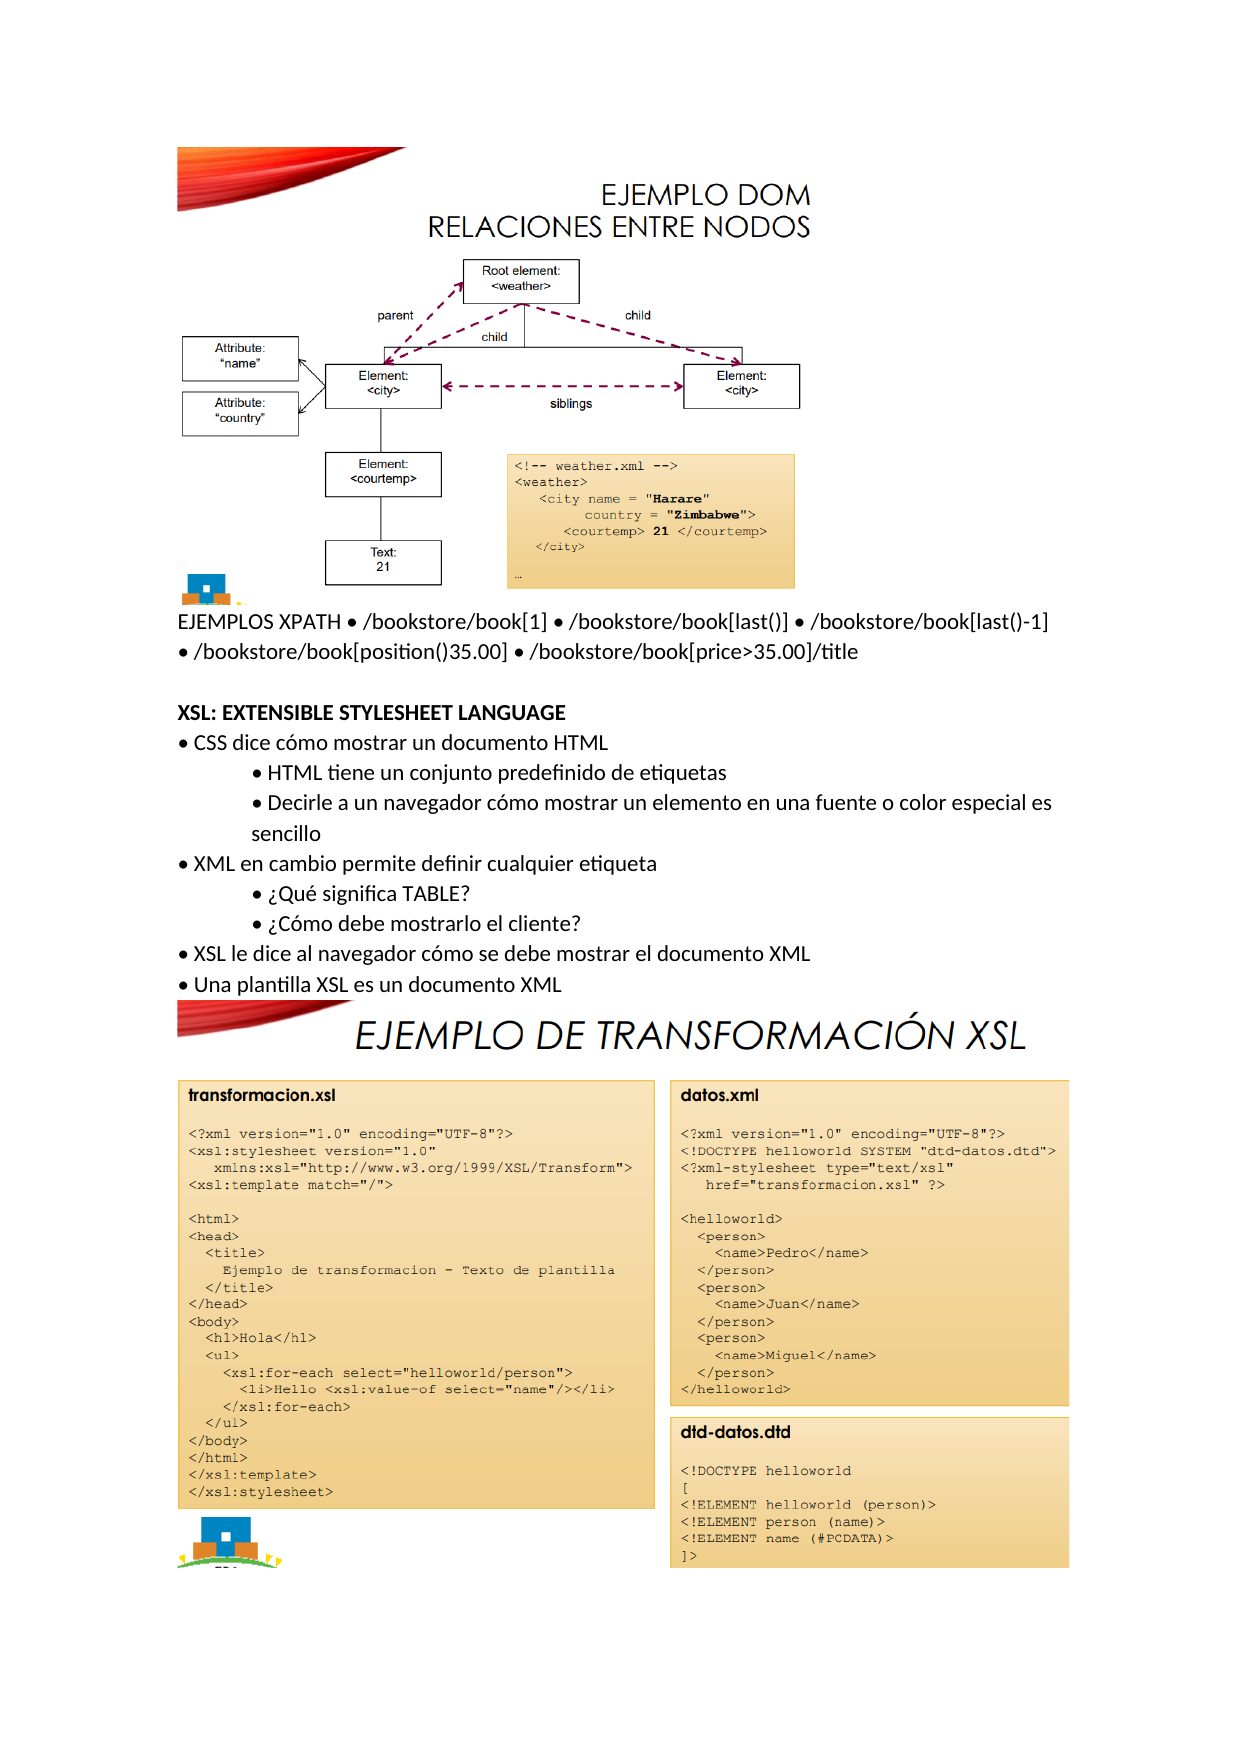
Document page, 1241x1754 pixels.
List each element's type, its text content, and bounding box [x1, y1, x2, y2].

text • HTML tiene un conjunto predefinido de etiquetas [177, 758, 1063, 786]
text • ¿Cómo debe mostrarlo el cliente? [177, 909, 1063, 937]
text • XML en cambio permite definir cualquier etiqueta [177, 849, 1063, 877]
picture [177, 1000, 1070, 1568]
text • CSS dice cómo mostrar un documento HTML [177, 728, 1063, 756]
text • Decirle a un navegador cómo mostrar un elemento en una fuente o color especial es sencillo [251, 788, 1063, 847]
text EJEMPLOS XPATH • /bookstore/book[1] • /bookstore/book[last()] • /bookstore/book[last()-1] • /bookstore/book[position()35.00] • /bookstore/book[price>35.00]/title [177, 607, 1063, 665]
text • XSL le dice al navegador cómo se debe mostrar el documento XML [177, 939, 1063, 967]
text • Una plantilla XSL es un documento XML [177, 970, 1063, 998]
picture [177, 147, 820, 605]
text XSL: EXTENSIBLE STYLESHEET LANGUAGE [177, 698, 1063, 726]
text • ¿Qué significa TABLE? [177, 879, 1063, 907]
